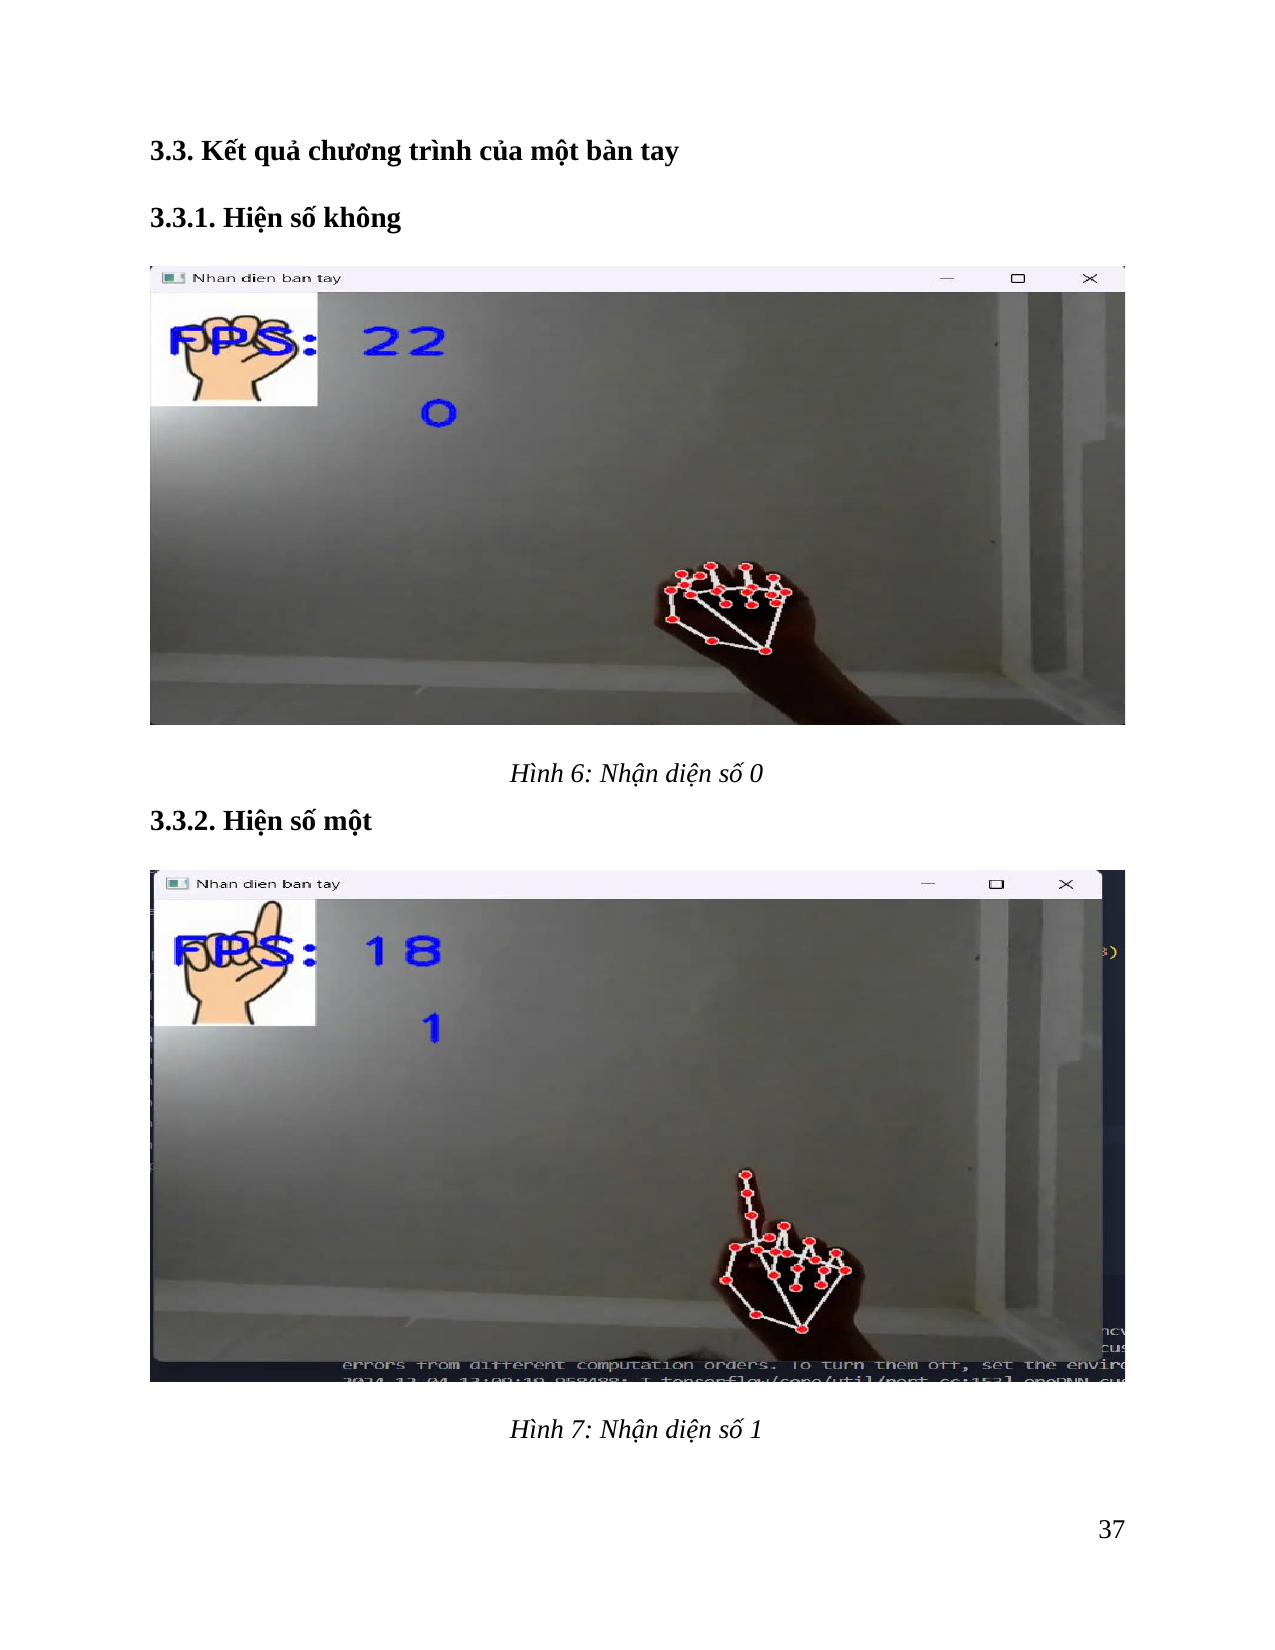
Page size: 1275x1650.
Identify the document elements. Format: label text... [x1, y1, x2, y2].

subtitle 3.3. Kết quả chương trình của một bàn tay [150, 133, 1125, 166]
picture [150, 266, 1125, 725]
picture [150, 870, 1125, 1382]
subtitle 3.3.2. Hiện số một [150, 803, 1125, 837]
text Hình 6: Nhận diện số 0 [150, 757, 1125, 788]
text Hình 7: Nhận diện số 1 [150, 1414, 1125, 1445]
subtitle 3.3.1. Hiện số không [150, 200, 1125, 233]
